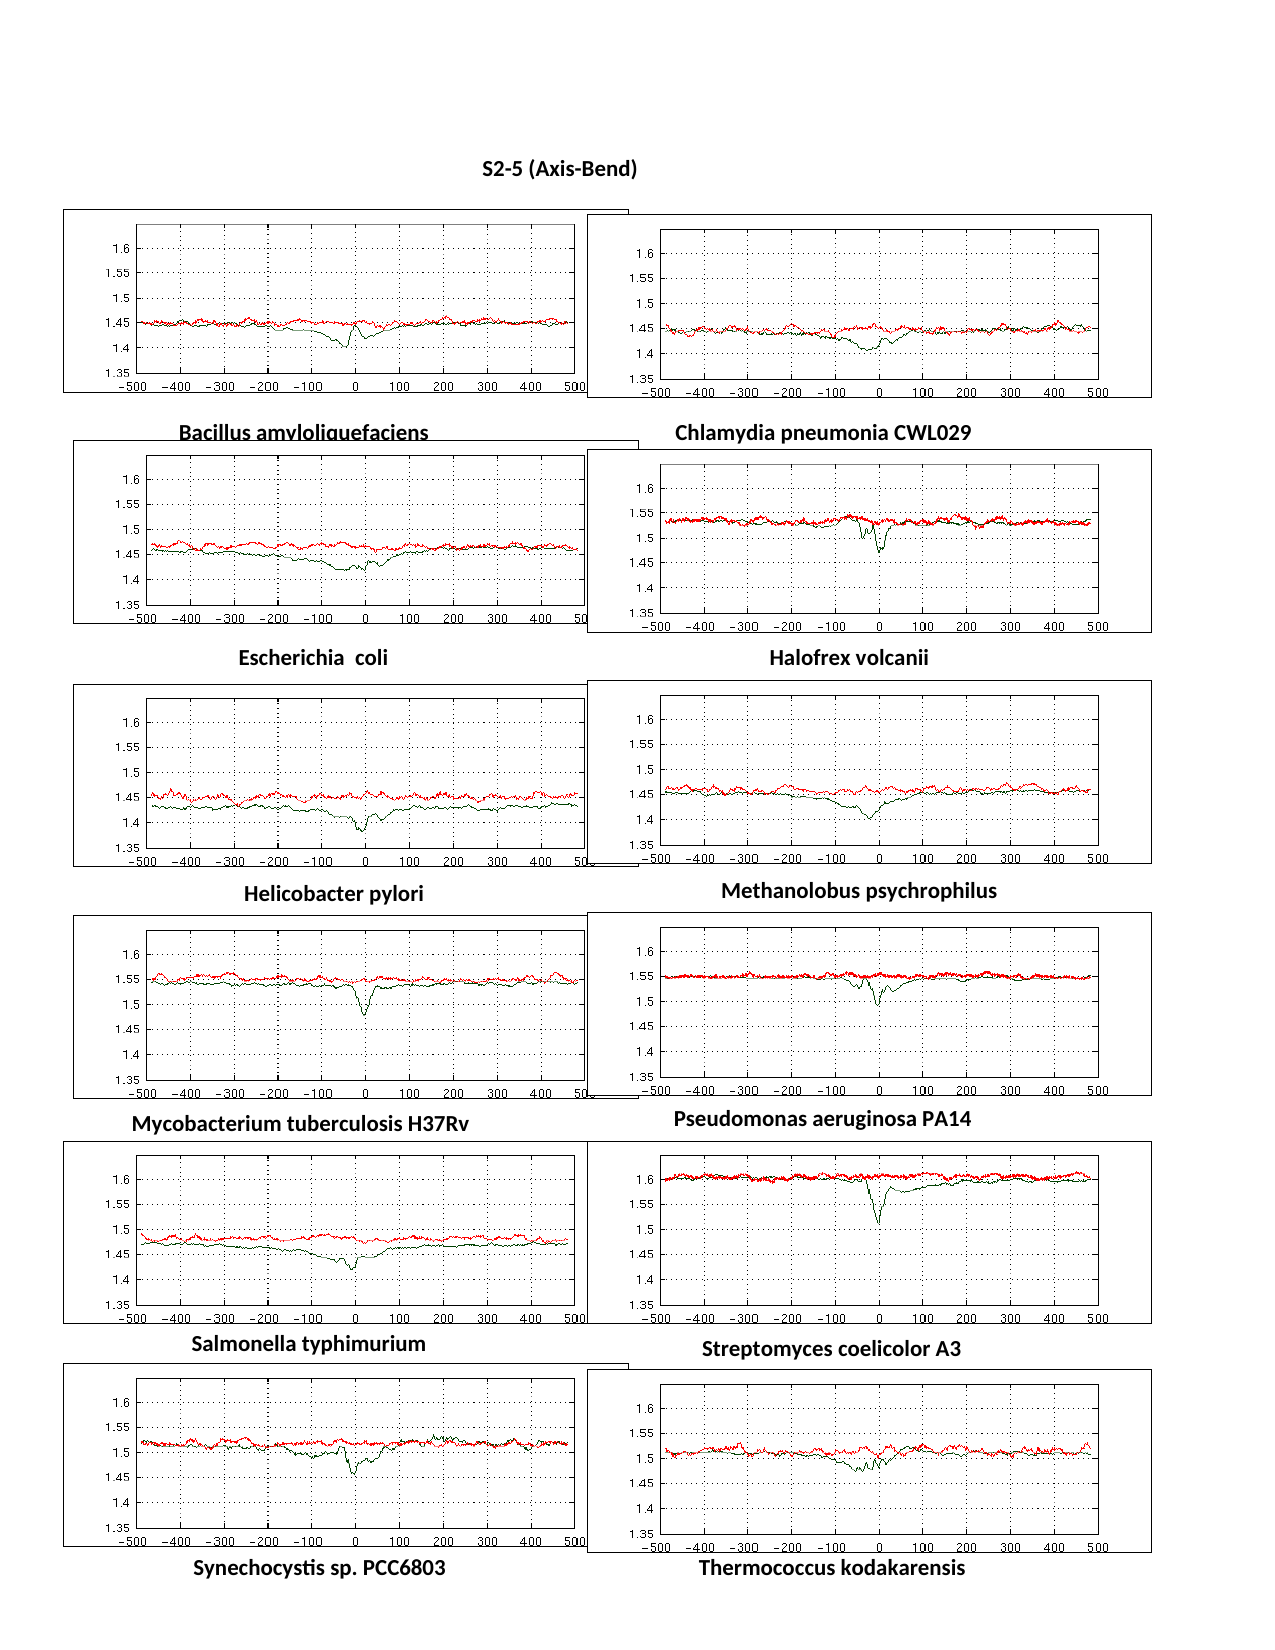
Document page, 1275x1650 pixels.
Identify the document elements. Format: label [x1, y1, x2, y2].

picture [588, 215, 1151, 397]
picture [64, 1142, 587, 1323]
picture [64, 1364, 628, 1546]
picture [74, 441, 638, 623]
picture [588, 450, 1151, 632]
picture [74, 685, 638, 866]
picture [588, 681, 1151, 863]
picture [588, 1142, 1151, 1323]
picture [588, 913, 1151, 1095]
picture [74, 916, 638, 1098]
picture [588, 1370, 1151, 1552]
picture [64, 210, 628, 392]
